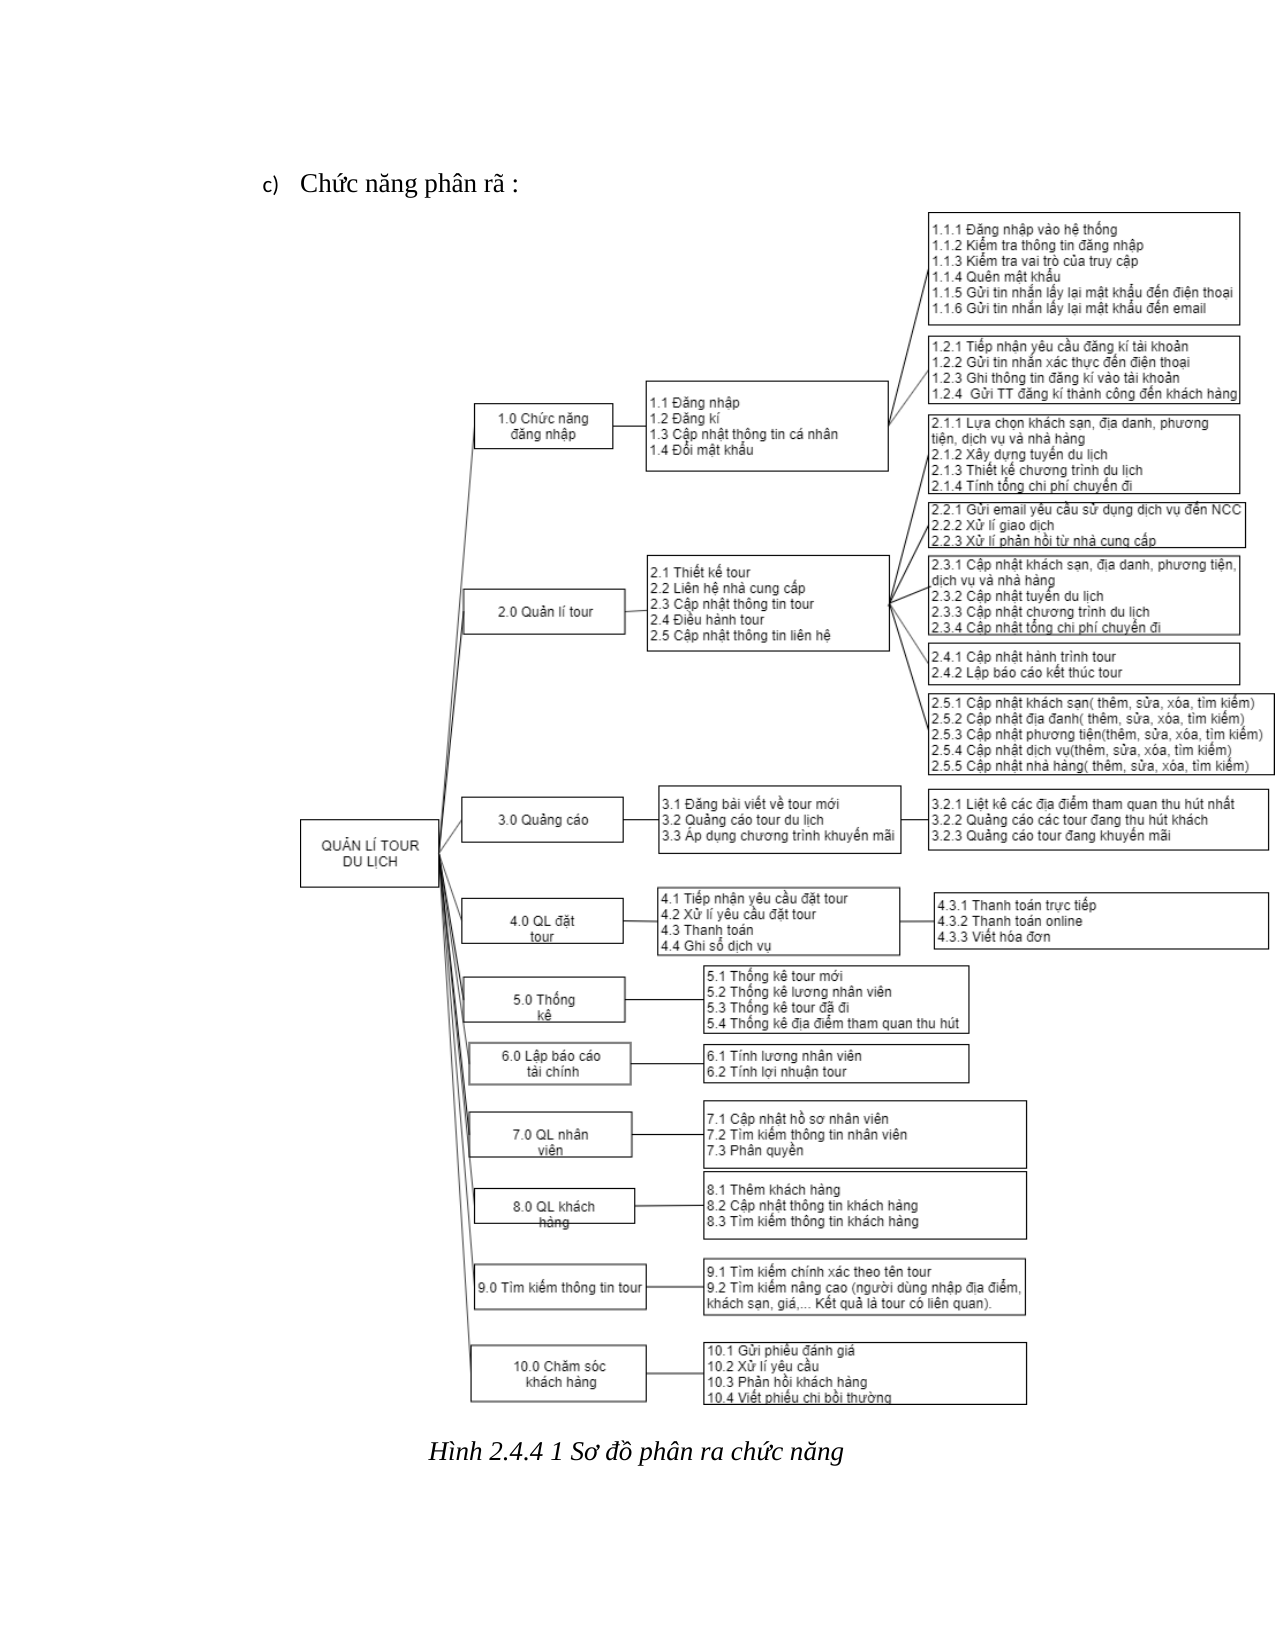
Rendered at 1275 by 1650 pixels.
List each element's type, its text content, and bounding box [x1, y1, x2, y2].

text Hình 2.4.4 1 Sơ đồ phân ra chức năng [150, 1435, 1125, 1466]
picture [300, 212, 1275, 1405]
